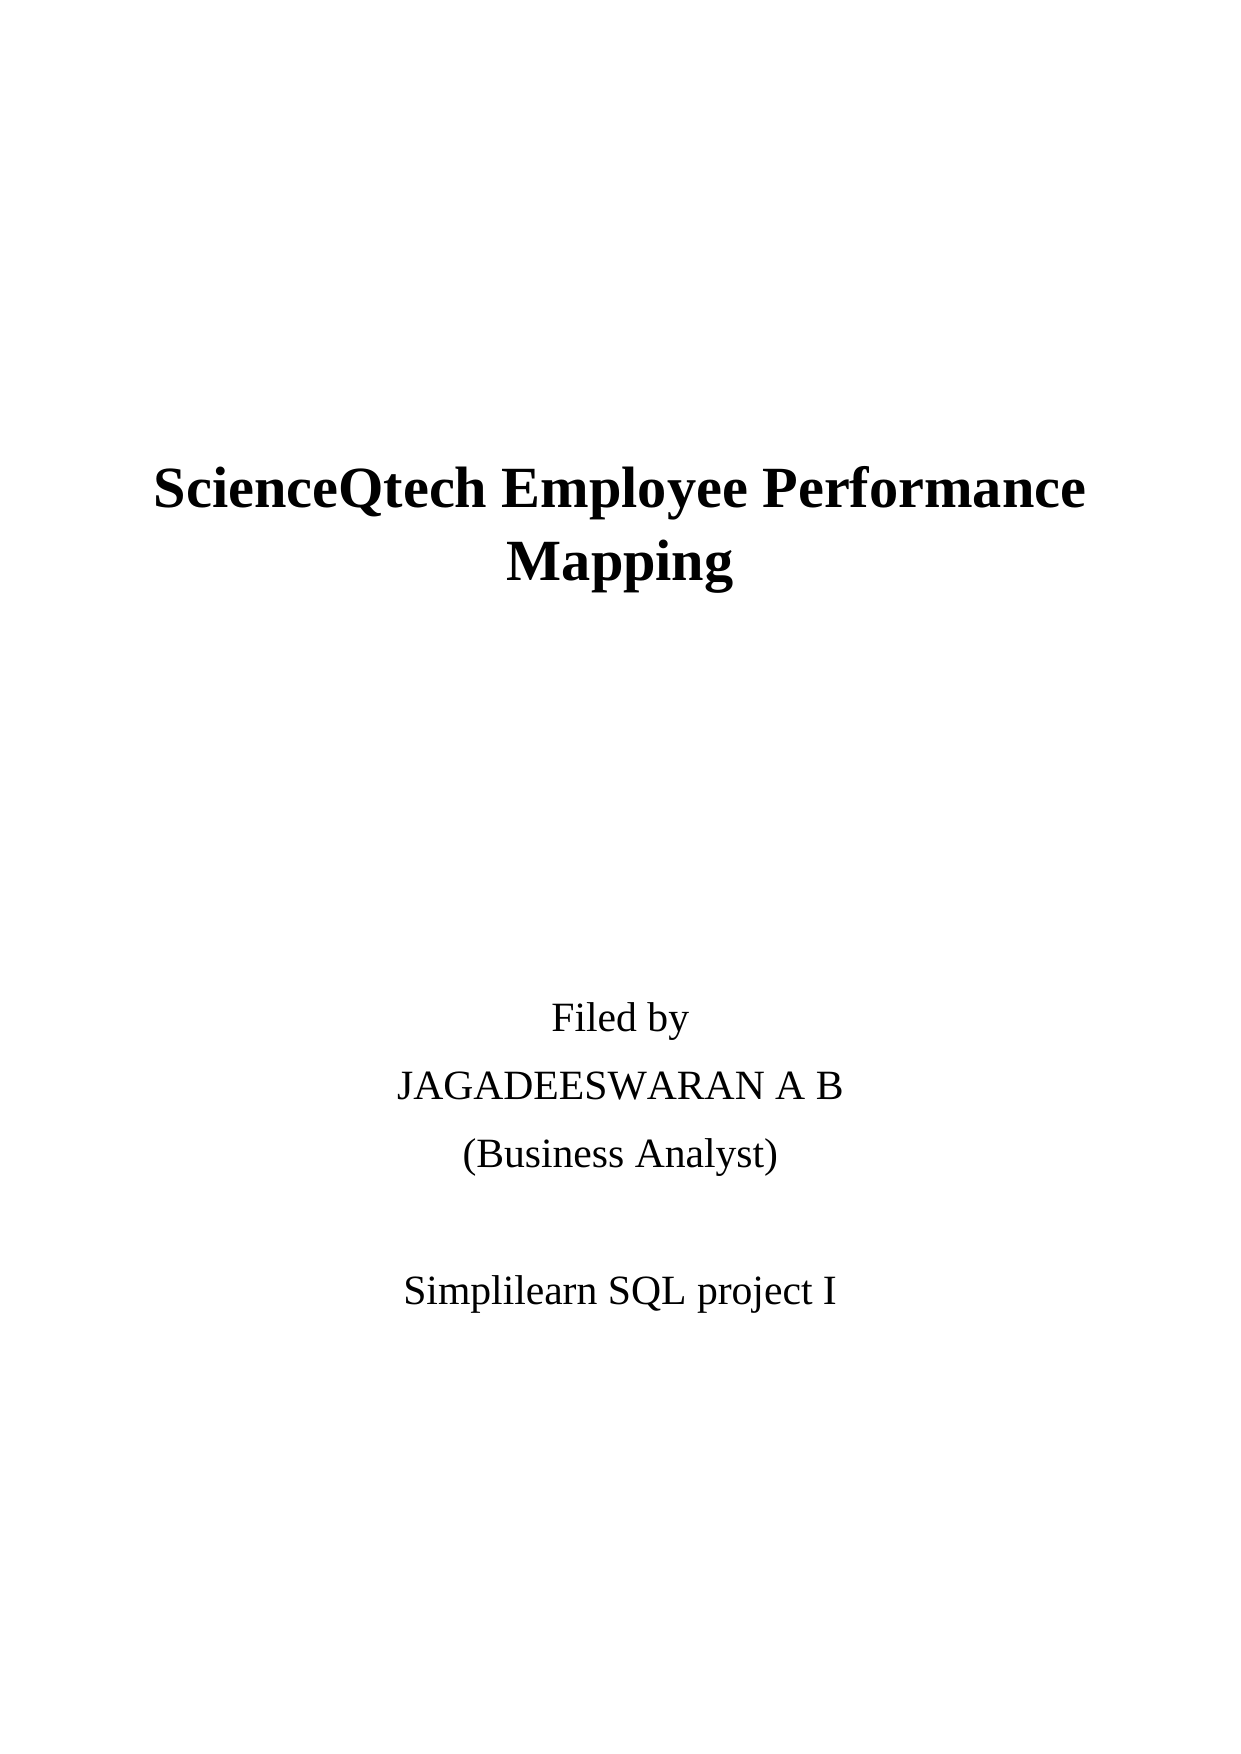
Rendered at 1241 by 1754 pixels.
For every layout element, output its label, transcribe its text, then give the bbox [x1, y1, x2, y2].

text Simplilearn SQL project I [150, 1265, 1090, 1313]
text ScienceQtech Employee Performance Mapping [150, 453, 1090, 593]
text Filed by [150, 992, 1090, 1040]
text JAGADEESWARAN A B [150, 1060, 1090, 1108]
text (Business Analyst) [150, 1129, 1090, 1177]
